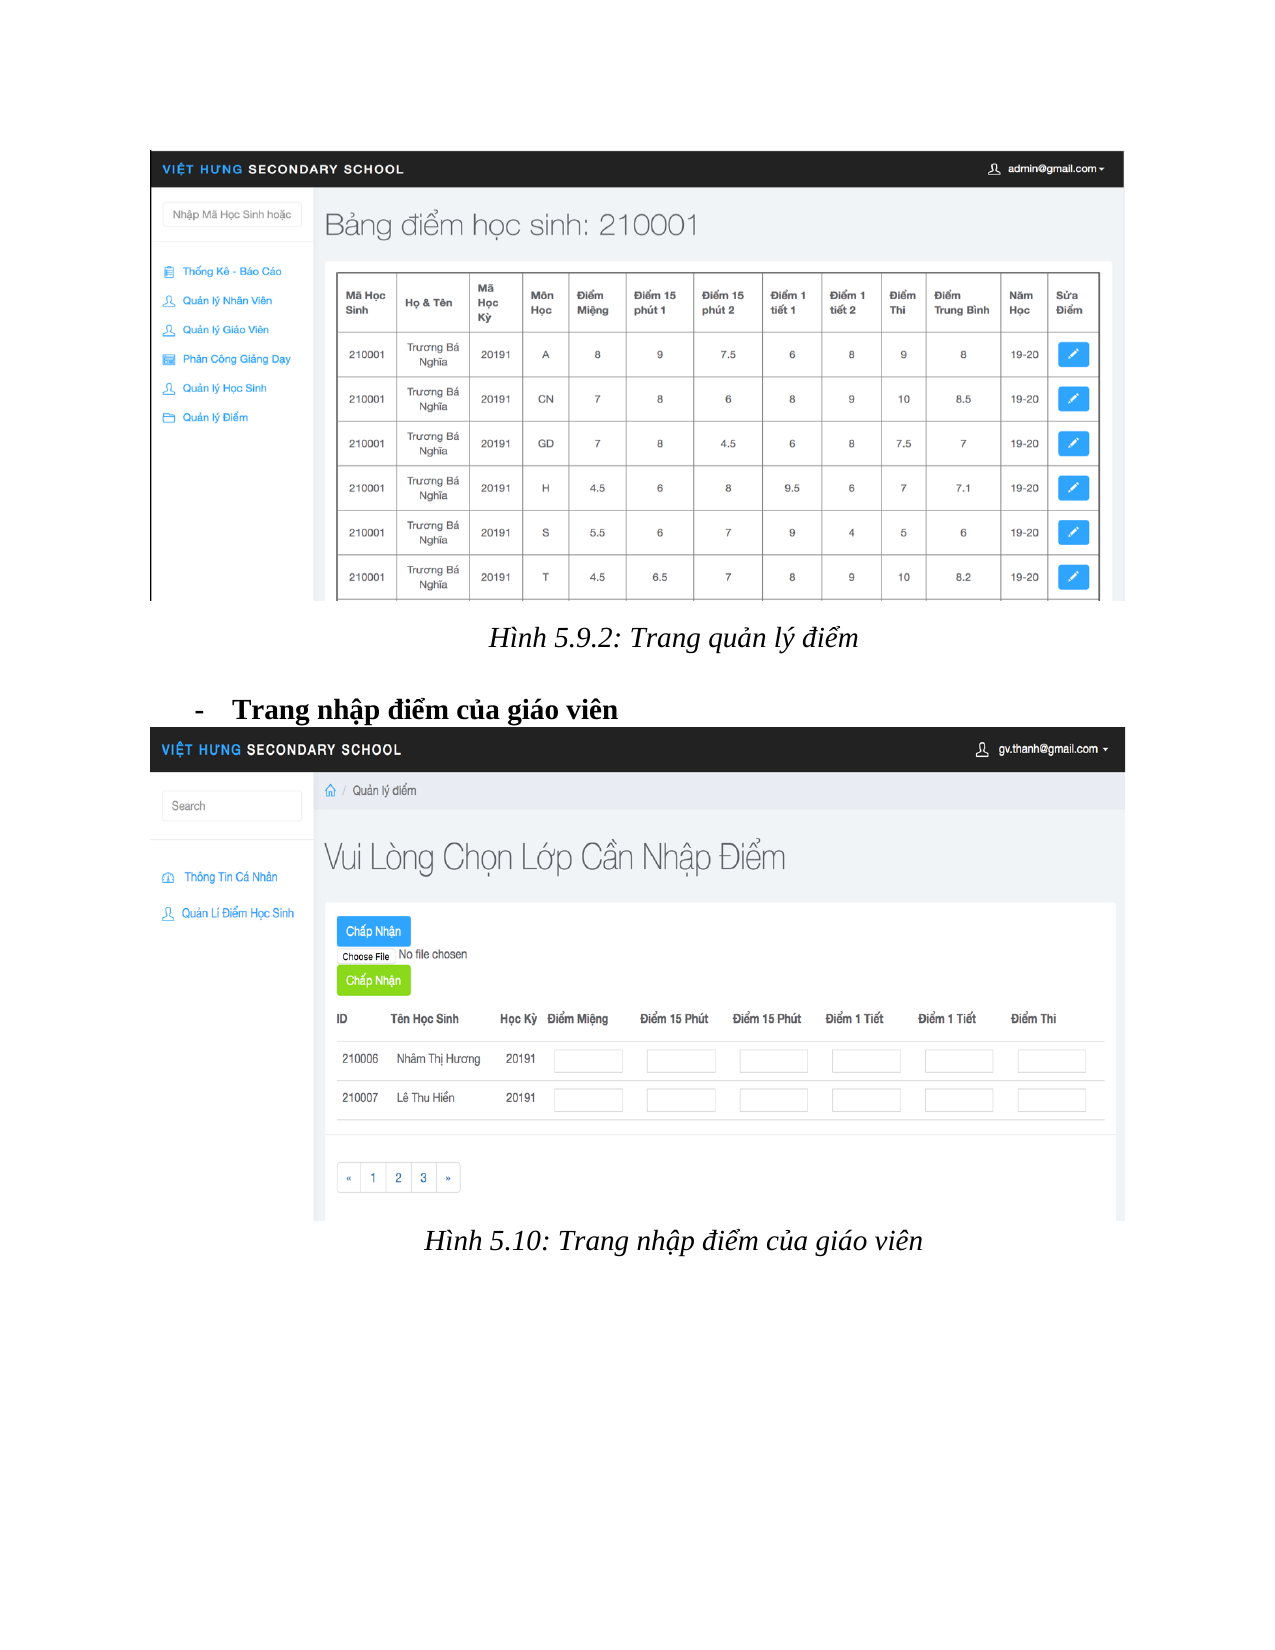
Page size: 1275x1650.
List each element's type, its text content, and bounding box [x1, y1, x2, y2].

list Trang nhập điểm của giáo viên [194, 692, 1125, 726]
picture [150, 727, 1125, 1221]
list Hình 5.10: Trang nhập điểm của giáo viên [225, 1223, 1125, 1256]
list Hình 5.9.2: Trang quản lý điểm [225, 620, 1125, 653]
picture [150, 150, 1125, 601]
